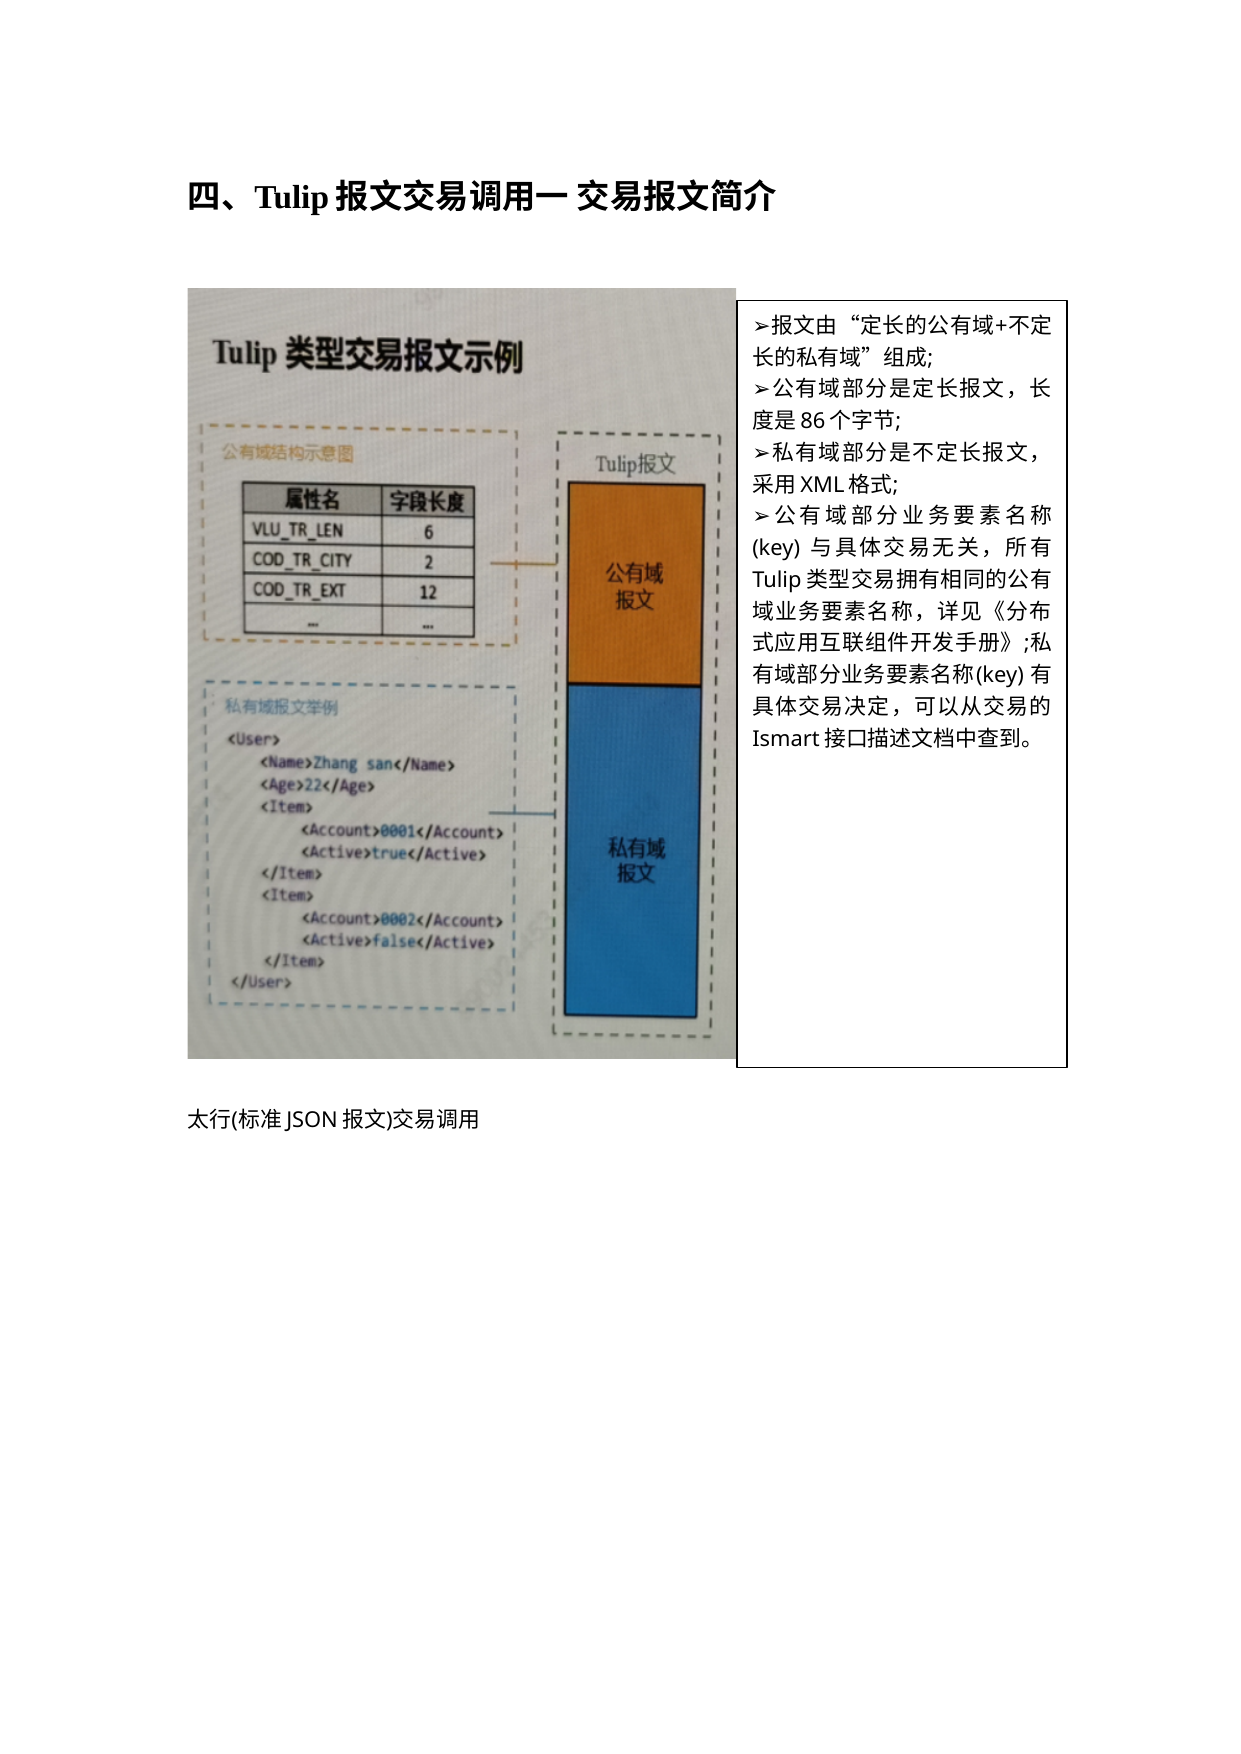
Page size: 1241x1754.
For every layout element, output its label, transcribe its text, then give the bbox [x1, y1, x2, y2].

picture [187, 288, 737, 1059]
text 太行(标准JSON报文)交易调用 [187, 1101, 1053, 1134]
subtitle Tulip报文交易调用一 交易报文简介 [187, 162, 1053, 227]
